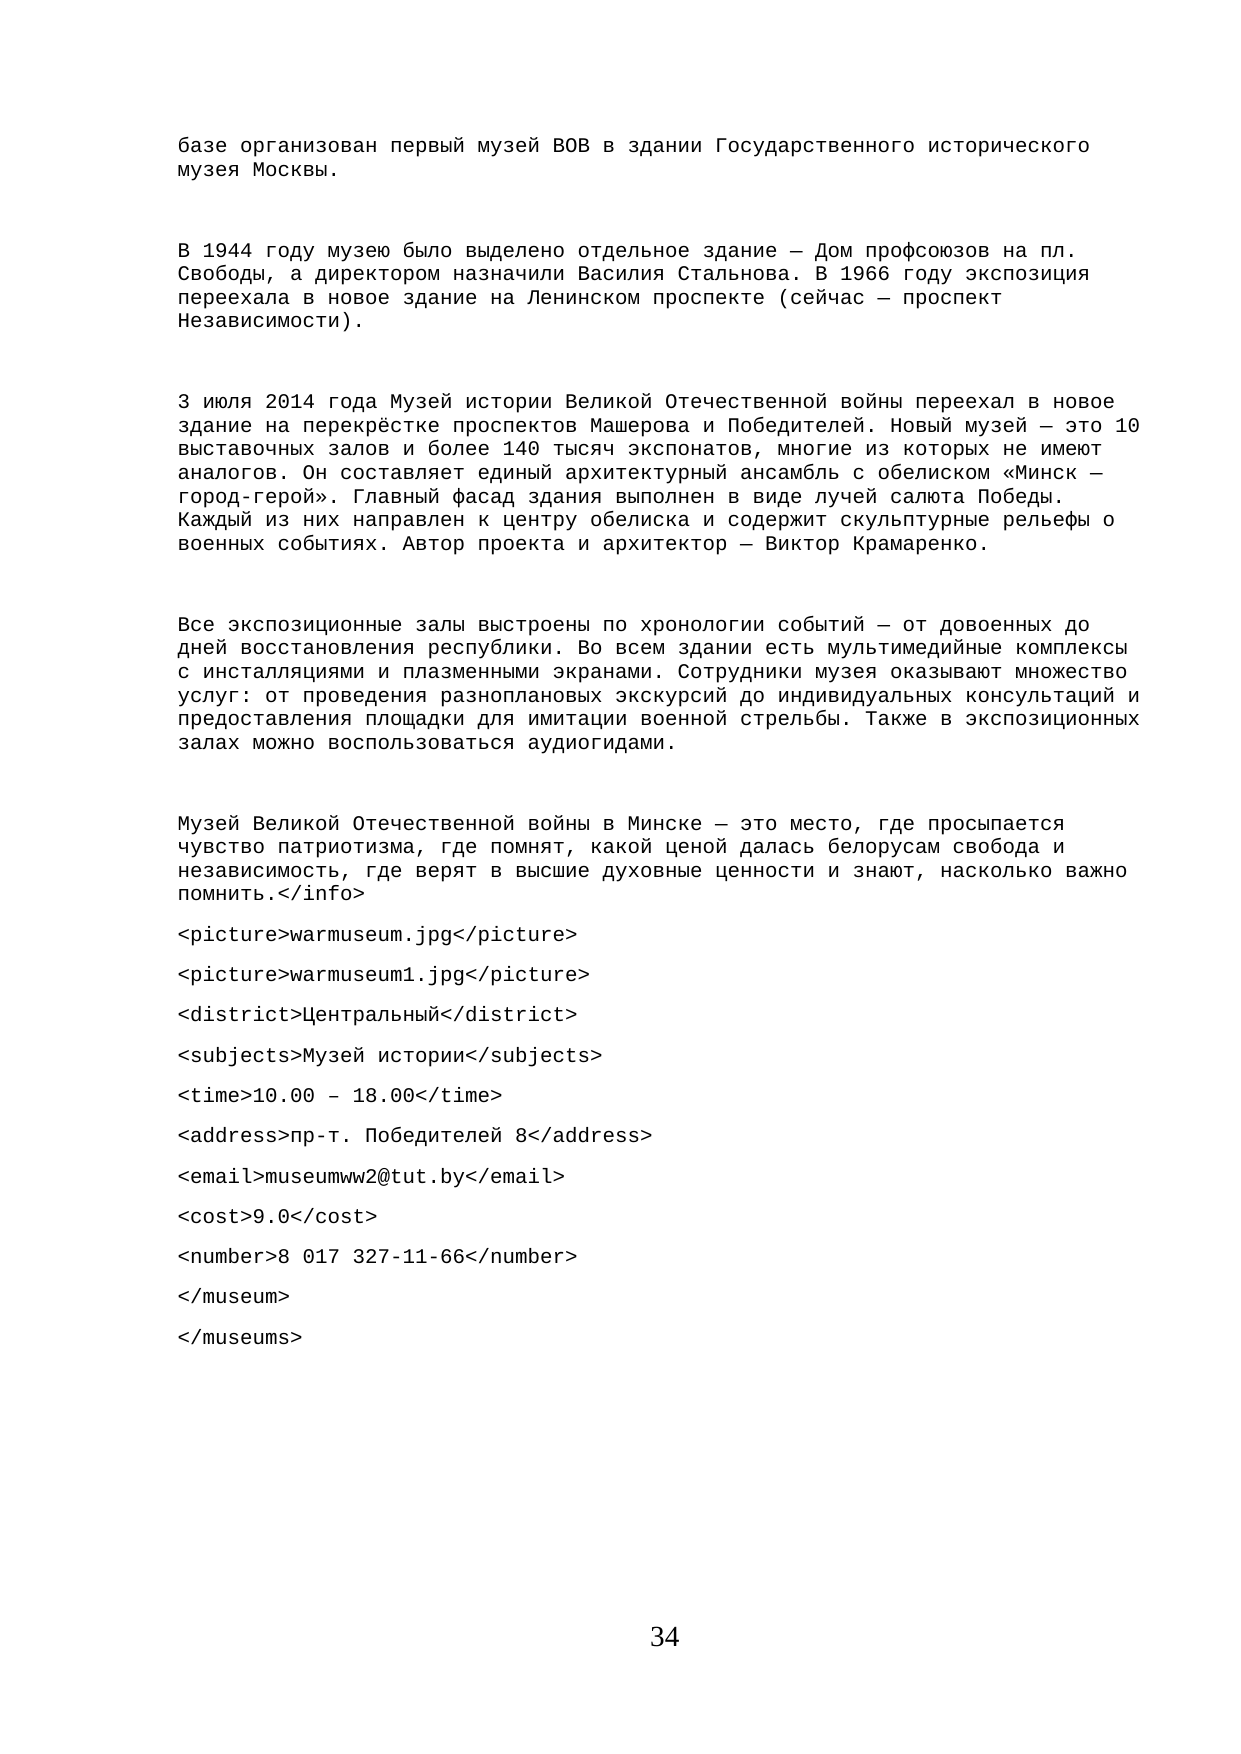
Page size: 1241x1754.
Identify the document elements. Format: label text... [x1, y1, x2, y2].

text <picture>warmuseum1.jpg</picture> [177, 964, 1152, 988]
text <email>museumww2@tut.by</email> [177, 1166, 1152, 1189]
text <district>Центральный</district> [177, 1004, 1152, 1028]
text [177, 135, 1152, 183]
text <number>8 017 327-11-66</number> [177, 1246, 1152, 1270]
text 3 июля 2014 года Музей истории Великой Отечественной войны переехал в новое здание на перекрёстке проспектов Машерова и Победителей. Новый музей — это 10 выставочных залов и более 140 тысяч экспонатов, многие из которых не имеют аналогов. Он составляет единый архитектурный ансамбль с обелиском «Минск — город-герой». Главный фасад здания выполнен в виде лучей салюта Победы. Каждый из них направлен к центру обелиска и содержит скульптурные рельефы о военных событиях. Автор проекта и архитектор — Виктор Крамаренко. [177, 391, 1152, 557]
text <address>пр-т. Победителей 8</address> [177, 1125, 1152, 1149]
text </museums> [177, 1327, 1152, 1351]
text </museum> [177, 1287, 1152, 1310]
text <picture>warmuseum.jpg</picture> [177, 924, 1152, 947]
text <cost>9.0</cost> [177, 1206, 1152, 1229]
text <time>10.00 – 18.00</time> [177, 1085, 1152, 1109]
text Все экспозиционные залы выстроены по хронологии событий — от довоенных до дней восстановления республики. Во всем здании есть мультимедийные комплексы с инсталляциями и плазменными экранами. Сотрудники музея оказывают множество услуг: от проведения разноплановых экскурсий до индивидуальных консультаций и предоставления площадки для имитации военной стрельбы. Также в экспозиционных залах можно воспользоваться аудиогидами. [177, 614, 1152, 756]
text <subjects>Музей истории</subjects> [177, 1045, 1152, 1068]
text В 1944 году музею было выделено отдельное здание — Дом профсоюзов на пл. Свободы, а директором назначили Василия Стальнова. В 1966 году экспозиция переехала в новое здание на Ленинском проспекте (сейчас — проспект Независимости). [177, 239, 1152, 334]
text Музей Великой Отечественной войны в Минске — это место, где просыпается чувство патриотизма, где помнят, какой ценой далась белорусам свобода и независимость, где верят в высшие духовные ценности и знают, насколько важно помнить.</info> [177, 812, 1152, 907]
